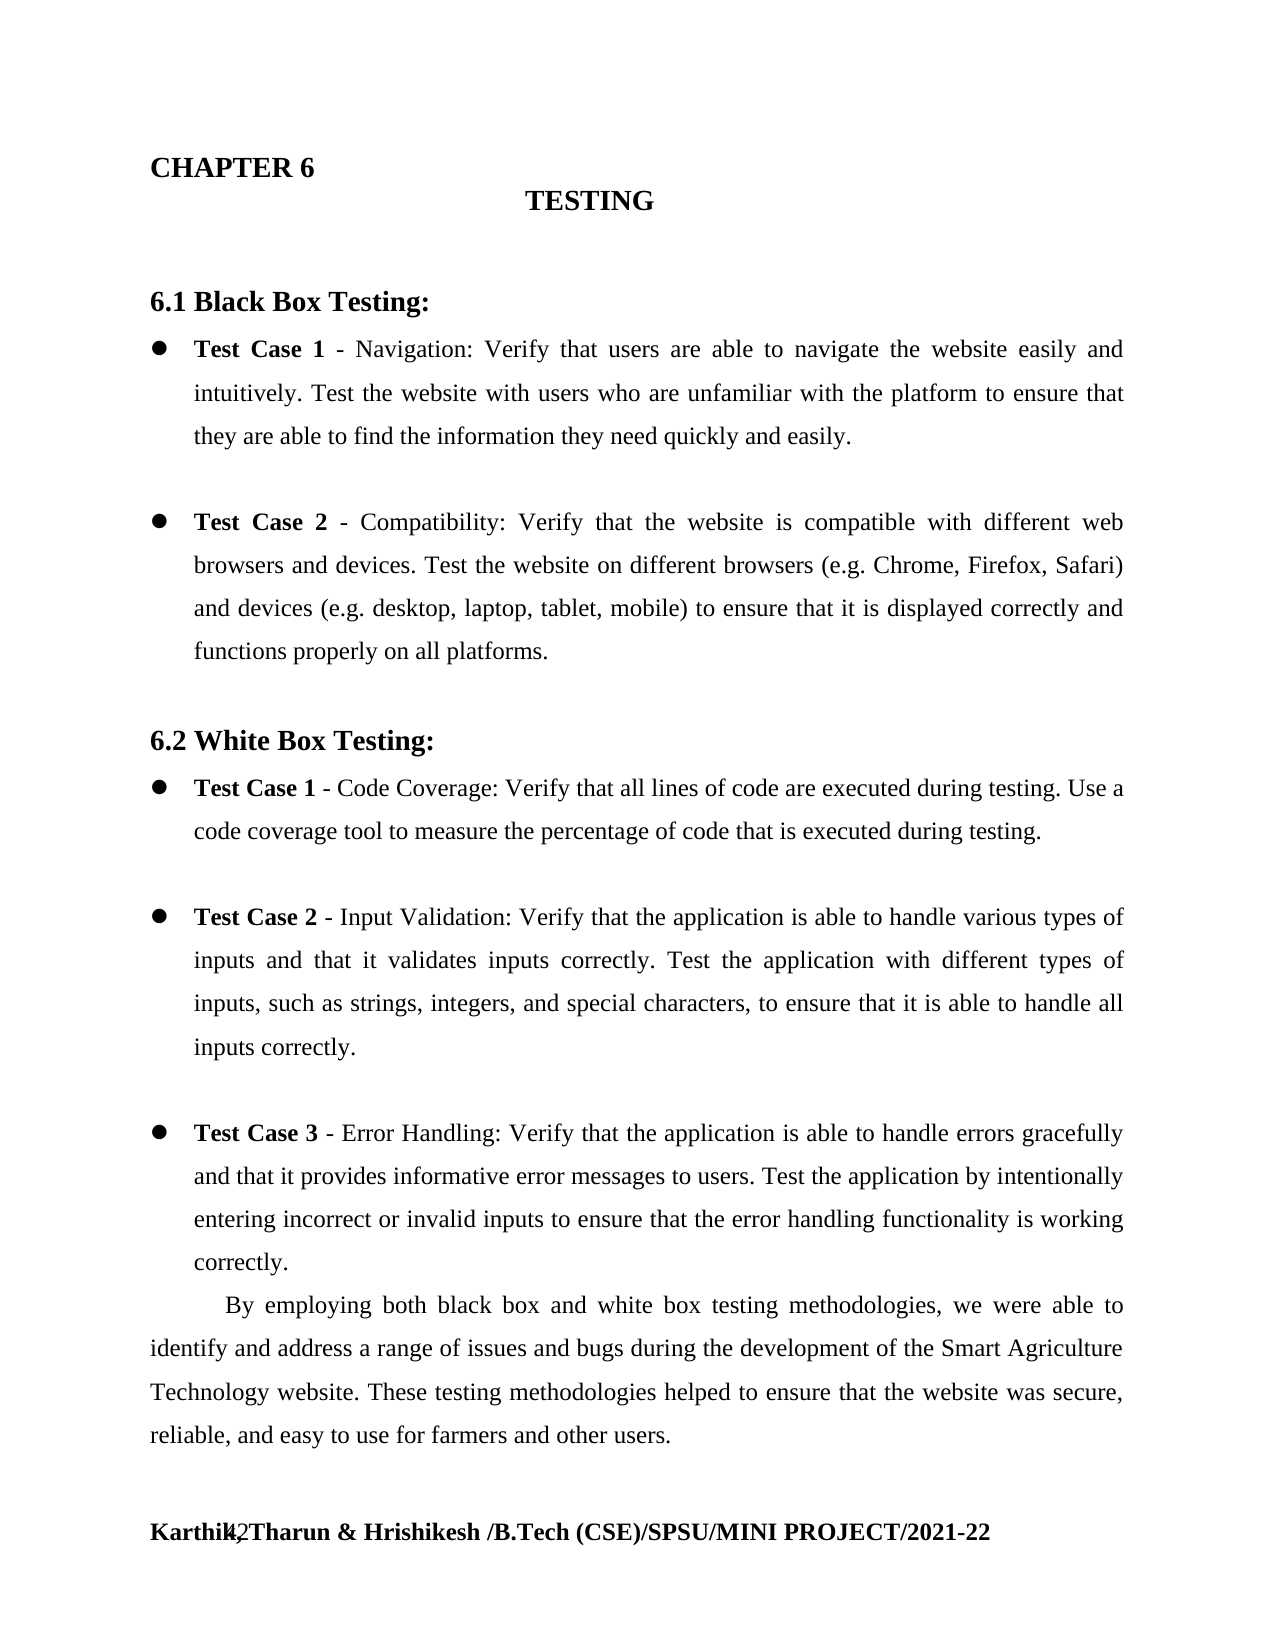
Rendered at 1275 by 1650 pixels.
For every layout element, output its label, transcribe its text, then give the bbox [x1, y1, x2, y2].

list 6.2 White Box Testing: [150, 723, 1125, 756]
list 6.1 Black Box Testing: [150, 284, 1125, 318]
list Test Case 2 - Input Validation: Verify that the application is able to handle various types of inputs and that it validates inputs correctly. Test the application with different types of inputs, such as strings, integers, and special characters, to ensure that it is able to handle all inputs correctly. [150, 902, 1125, 1060]
subtitle CHAPTER 6 [150, 150, 1125, 183]
list Test Case 1 - Navigation: Verify that users are able to navigate the website easily and intuitively. Test the website with users who are unfamiliar with the platform to ensure that they are able to find the information they need quickly and easily. [150, 334, 1125, 449]
list Test Case 3 - Error Handling: Verify that the application is able to handle errors gracefully and that it provides informative error messages to users. Test the application by intentionally entering incorrect or invalid inputs to ensure that the error handling functionality is working correctly. [150, 1118, 1125, 1276]
list Test Case 1 - Code Coverage: Verify that all lines of code are executed during testing. Use a code coverage tool to measure the percentage of code that is executed during testing. [150, 773, 1125, 845]
list TESTING [450, 183, 1125, 217]
list Test Case 2 - Compatibility: Verify that the website is compatible with different web browsers and devices. Test the website on different browsers (e.g. Chrome, Firefox, Safari) and devices (e.g. desktop, laptop, tablet, mobile) to ensure that it is displayed correctly and functions properly on all platforms. [150, 507, 1125, 665]
list By employing both black box and white box testing methodologies, we were able to identify and address a range of issues and bugs during the development of the Smart Agriculture Technology website. These testing methodologies helped to ensure that the website was secure, reliable, and easy to use for farmers and other users. [150, 1290, 1125, 1448]
